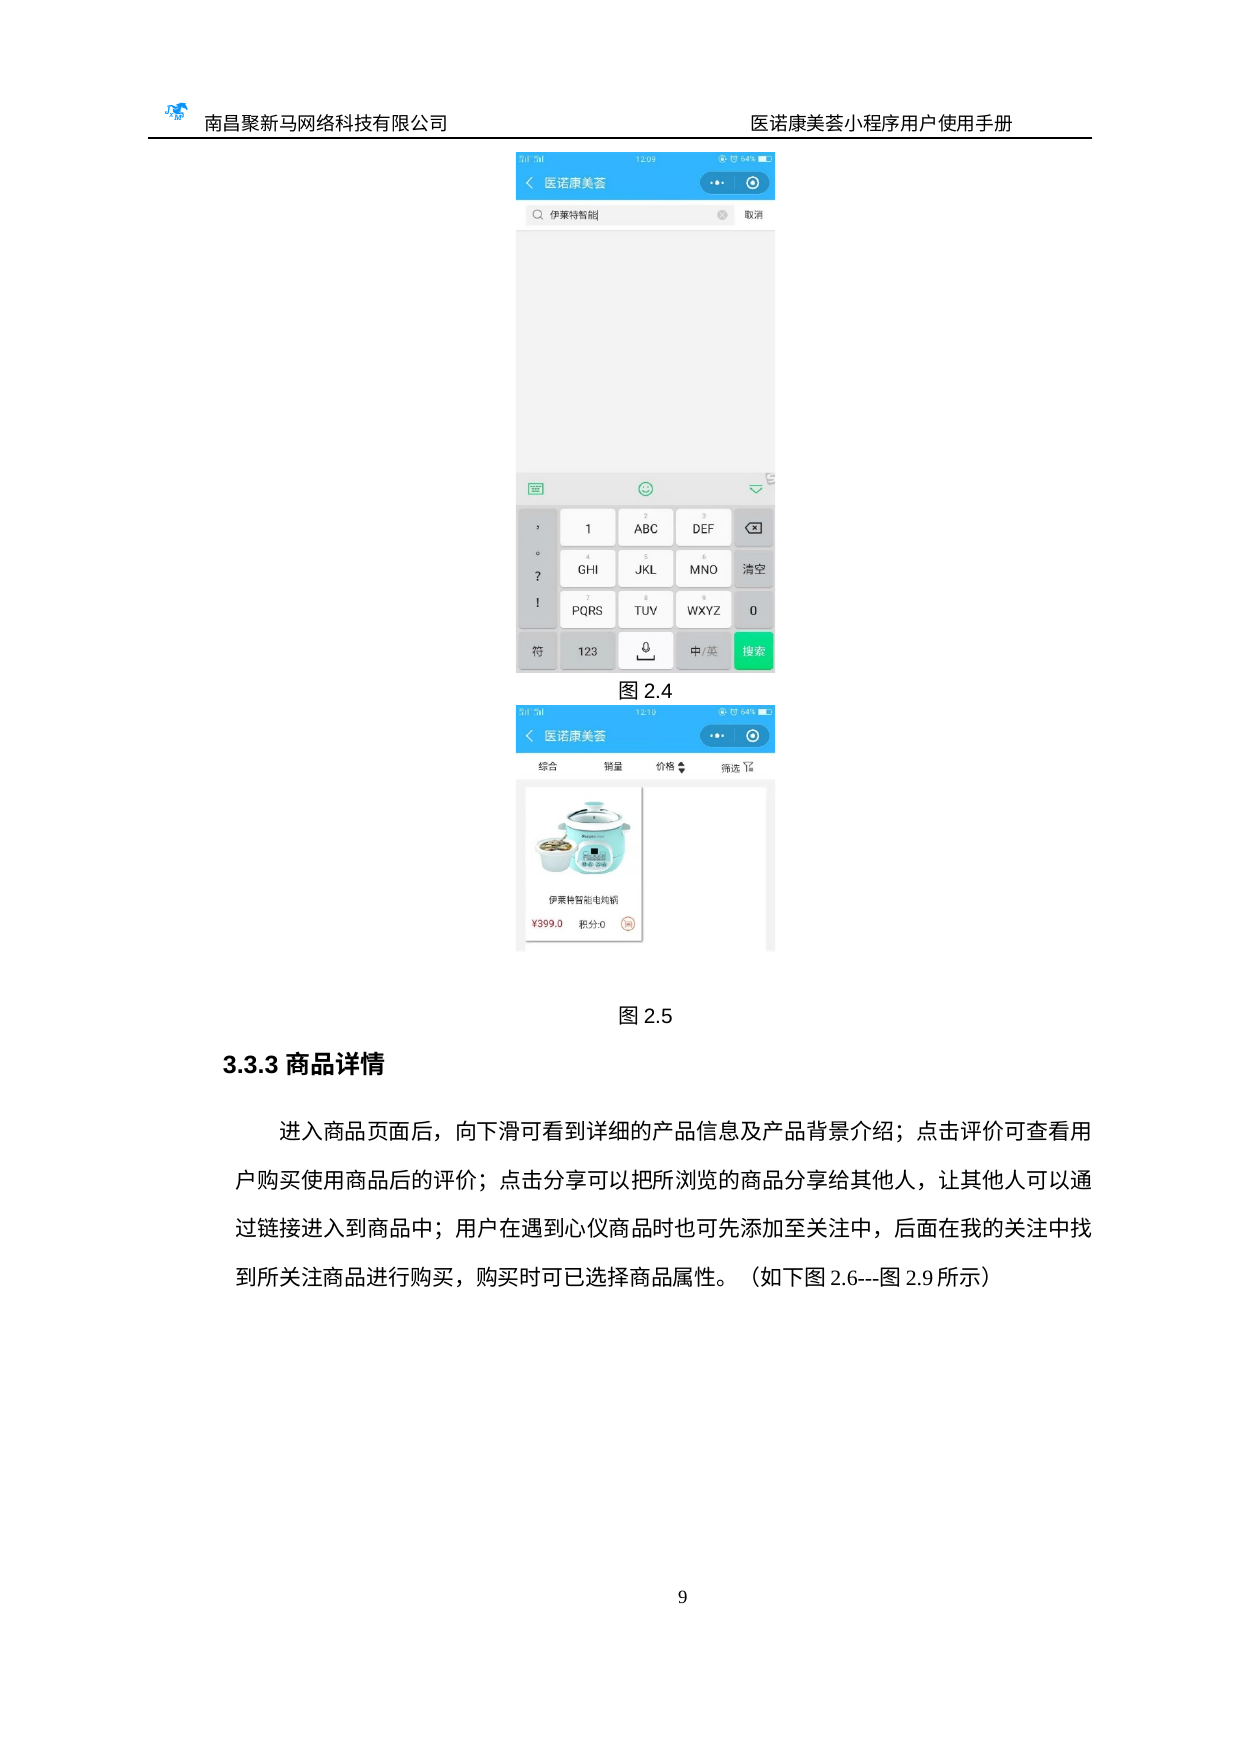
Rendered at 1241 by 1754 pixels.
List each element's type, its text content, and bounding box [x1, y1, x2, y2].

picture [147, 88, 204, 130]
subtitle 3.3.3 商品详情 [223, 1030, 1092, 1095]
text 进入商品页面后，向下滑可看到详细的产品信息及产品背景介绍；点击评价可查看用户购买使用商品后的评价；点击分享可以把所浏览的商品分享给其他人，让其他人可以通过链接进入到商品中；用户在遇到心仪商品时也可先添加至关注中，后面在我的关注中找到所关注商品进行购买，购买时可已选择商品属性。（如下图2.6---图2.9所示） [235, 1113, 1092, 1292]
picture [515, 152, 776, 673]
picture [515, 705, 776, 973]
text 图2.4 [148, 673, 1092, 705]
text 图2.5 [148, 998, 1092, 1030]
